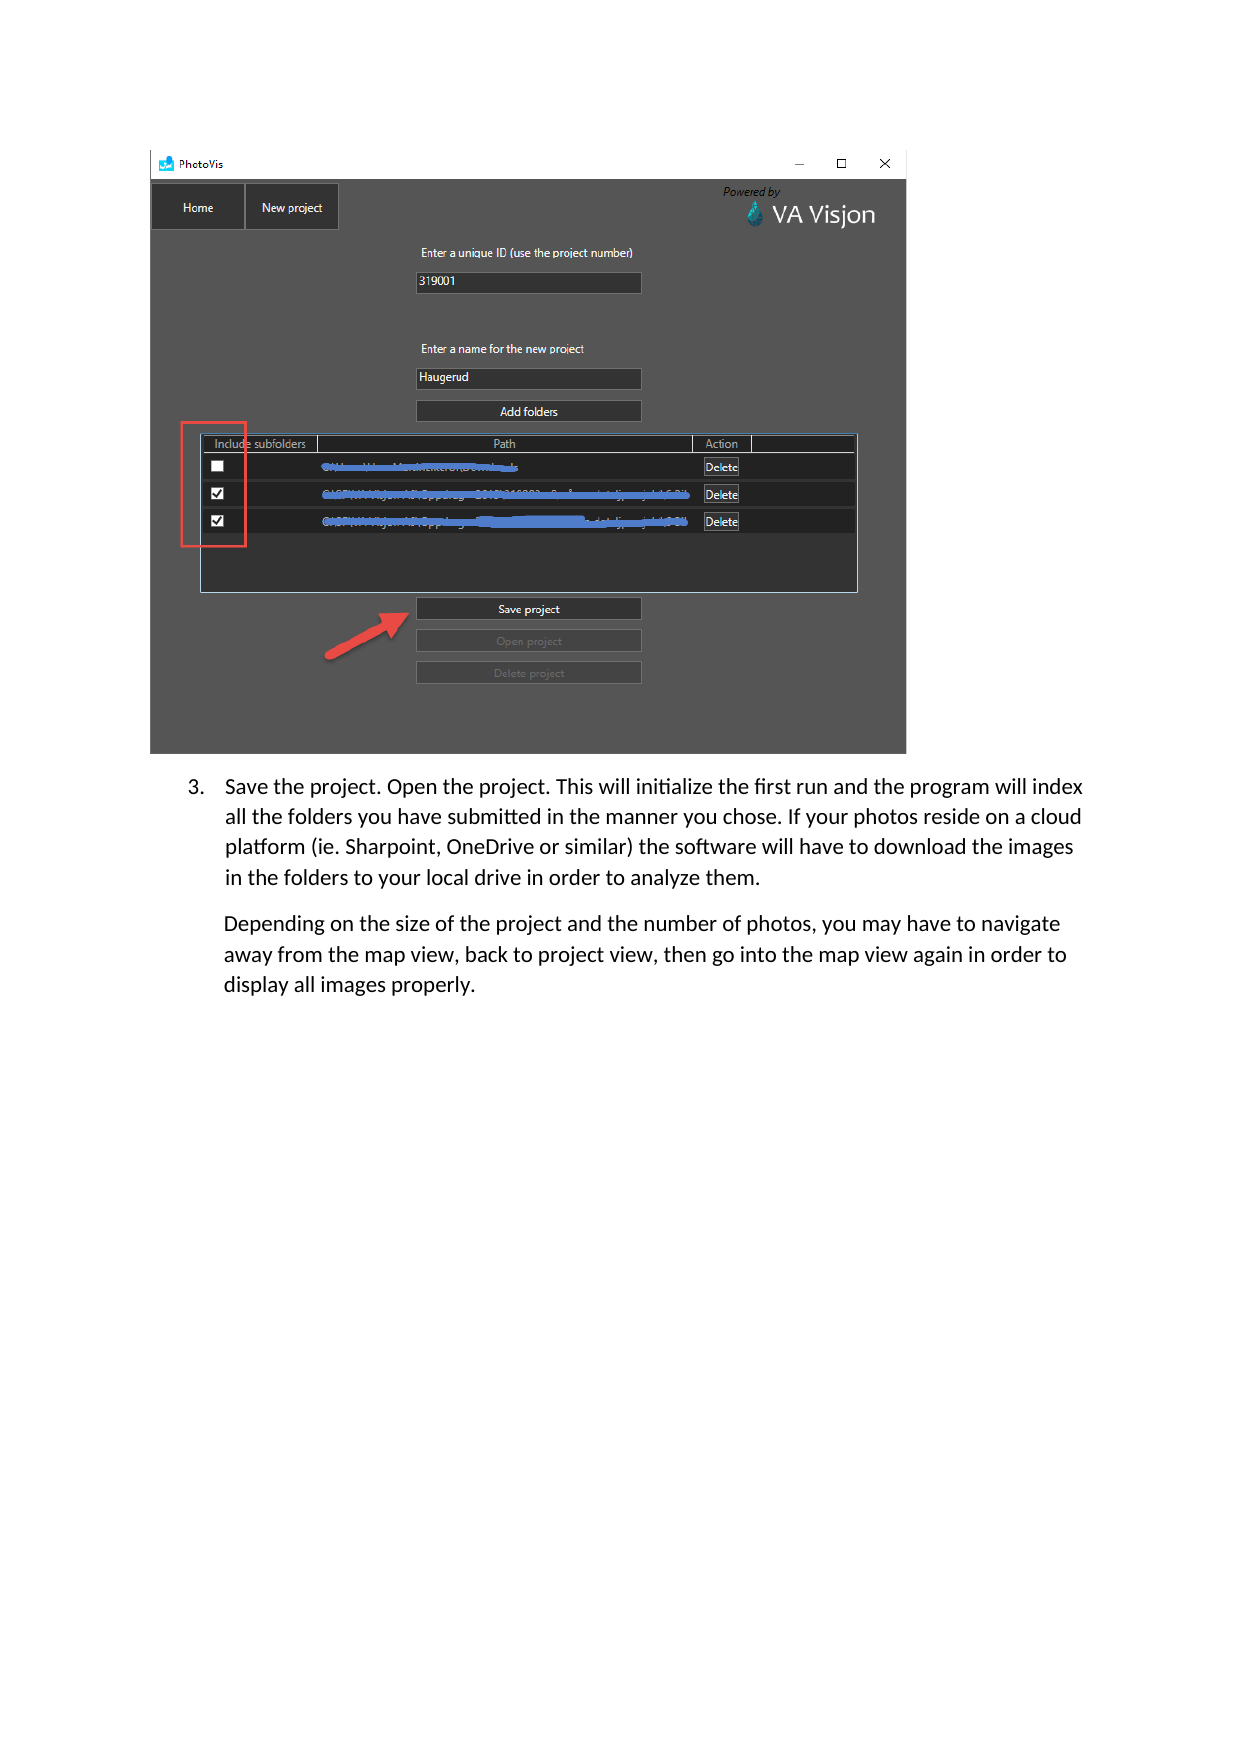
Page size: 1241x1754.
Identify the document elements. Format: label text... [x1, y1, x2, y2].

list Save the project. Open the project. This will initialize the first run and the program will index all the folders you have submitted in the manner you chose. If your photos reside on a cloud platform (ie. Sharpoint, OneDrive or similar) the software will have to download the images in the folders to your local drive in order to analyze them. [187, 772, 1090, 891]
picture [150, 150, 907, 754]
text Depending on the size of the project and the number of photos, you may have to navigate away from the map view, back to project view, then go into the map view again in order to display all images properly. [224, 909, 1090, 998]
